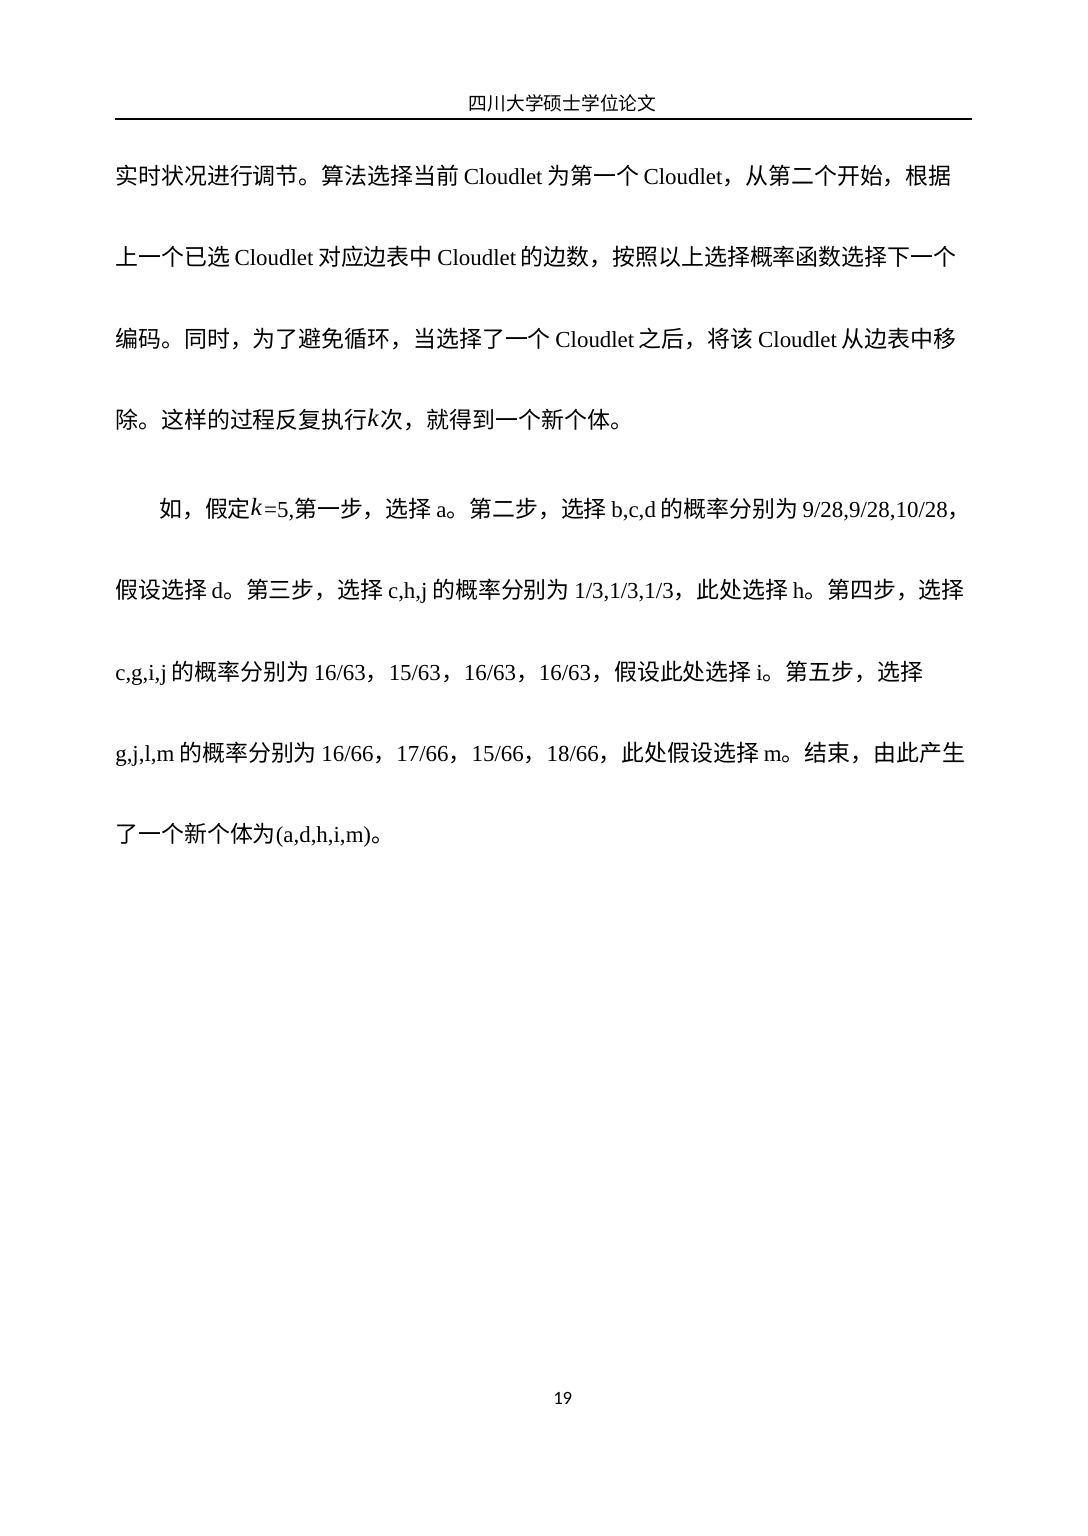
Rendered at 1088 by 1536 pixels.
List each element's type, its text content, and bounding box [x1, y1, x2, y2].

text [115, 142, 972, 451]
text 如，假定=5,第一步，选择a。第二步，选择b,c,d的概率分别为9/28,9/28,10/28，假设选择d。第三步，选择c,h,j的概率分别为1/3,1/3,1/3，此处选择h。第四步，选择c,g,i,j的概率分别为16/63，15/63，16/63，16/63，假设此处选择i。第五步，选择g,j,l,m的概率分别为16/66，17/66，15/66，18/66，此处假设选择m。结束，由此产生了一个新个体为(a,d,h,i,m)。 [115, 475, 972, 865]
